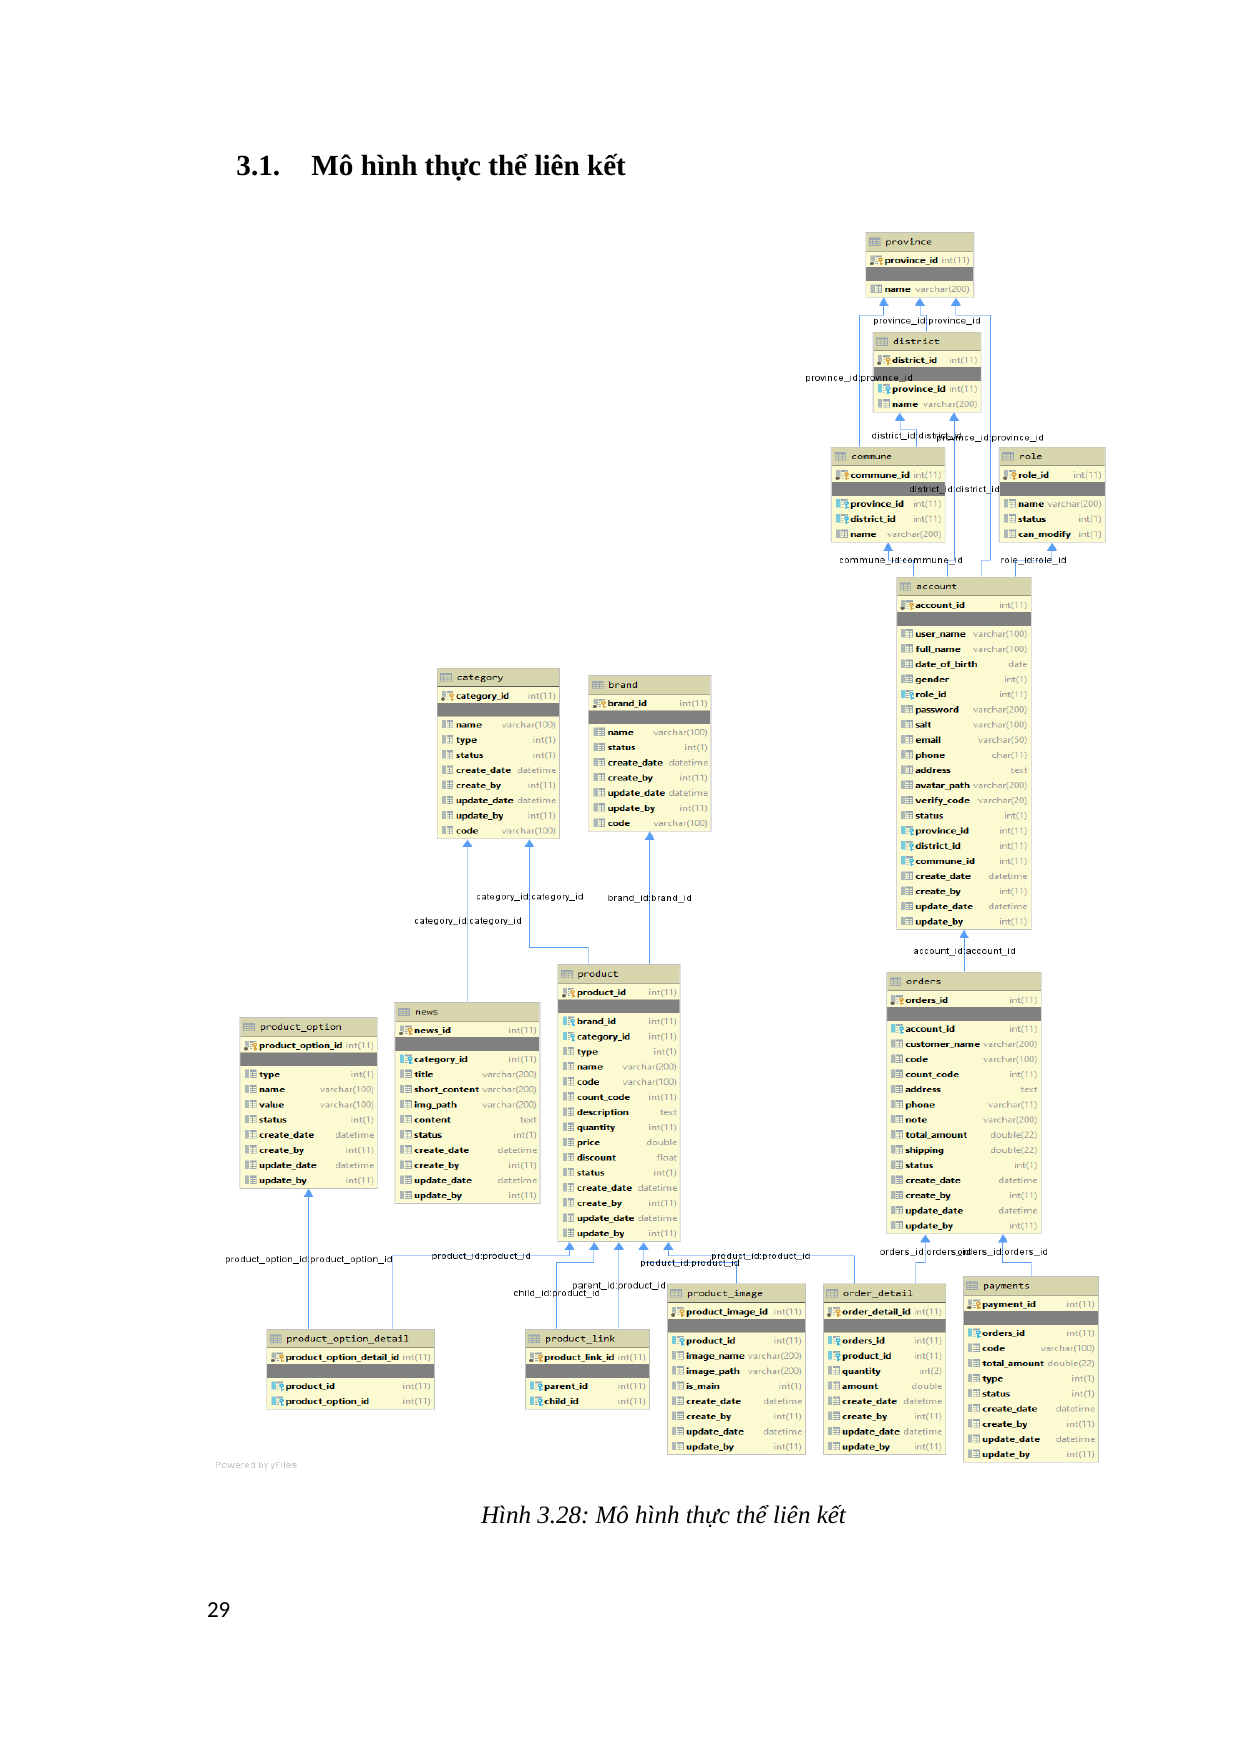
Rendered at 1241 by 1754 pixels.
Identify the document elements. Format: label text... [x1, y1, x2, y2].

subtitle Mô hình thực thể liên kết [236, 148, 1122, 181]
picture [206, 218, 1122, 1476]
